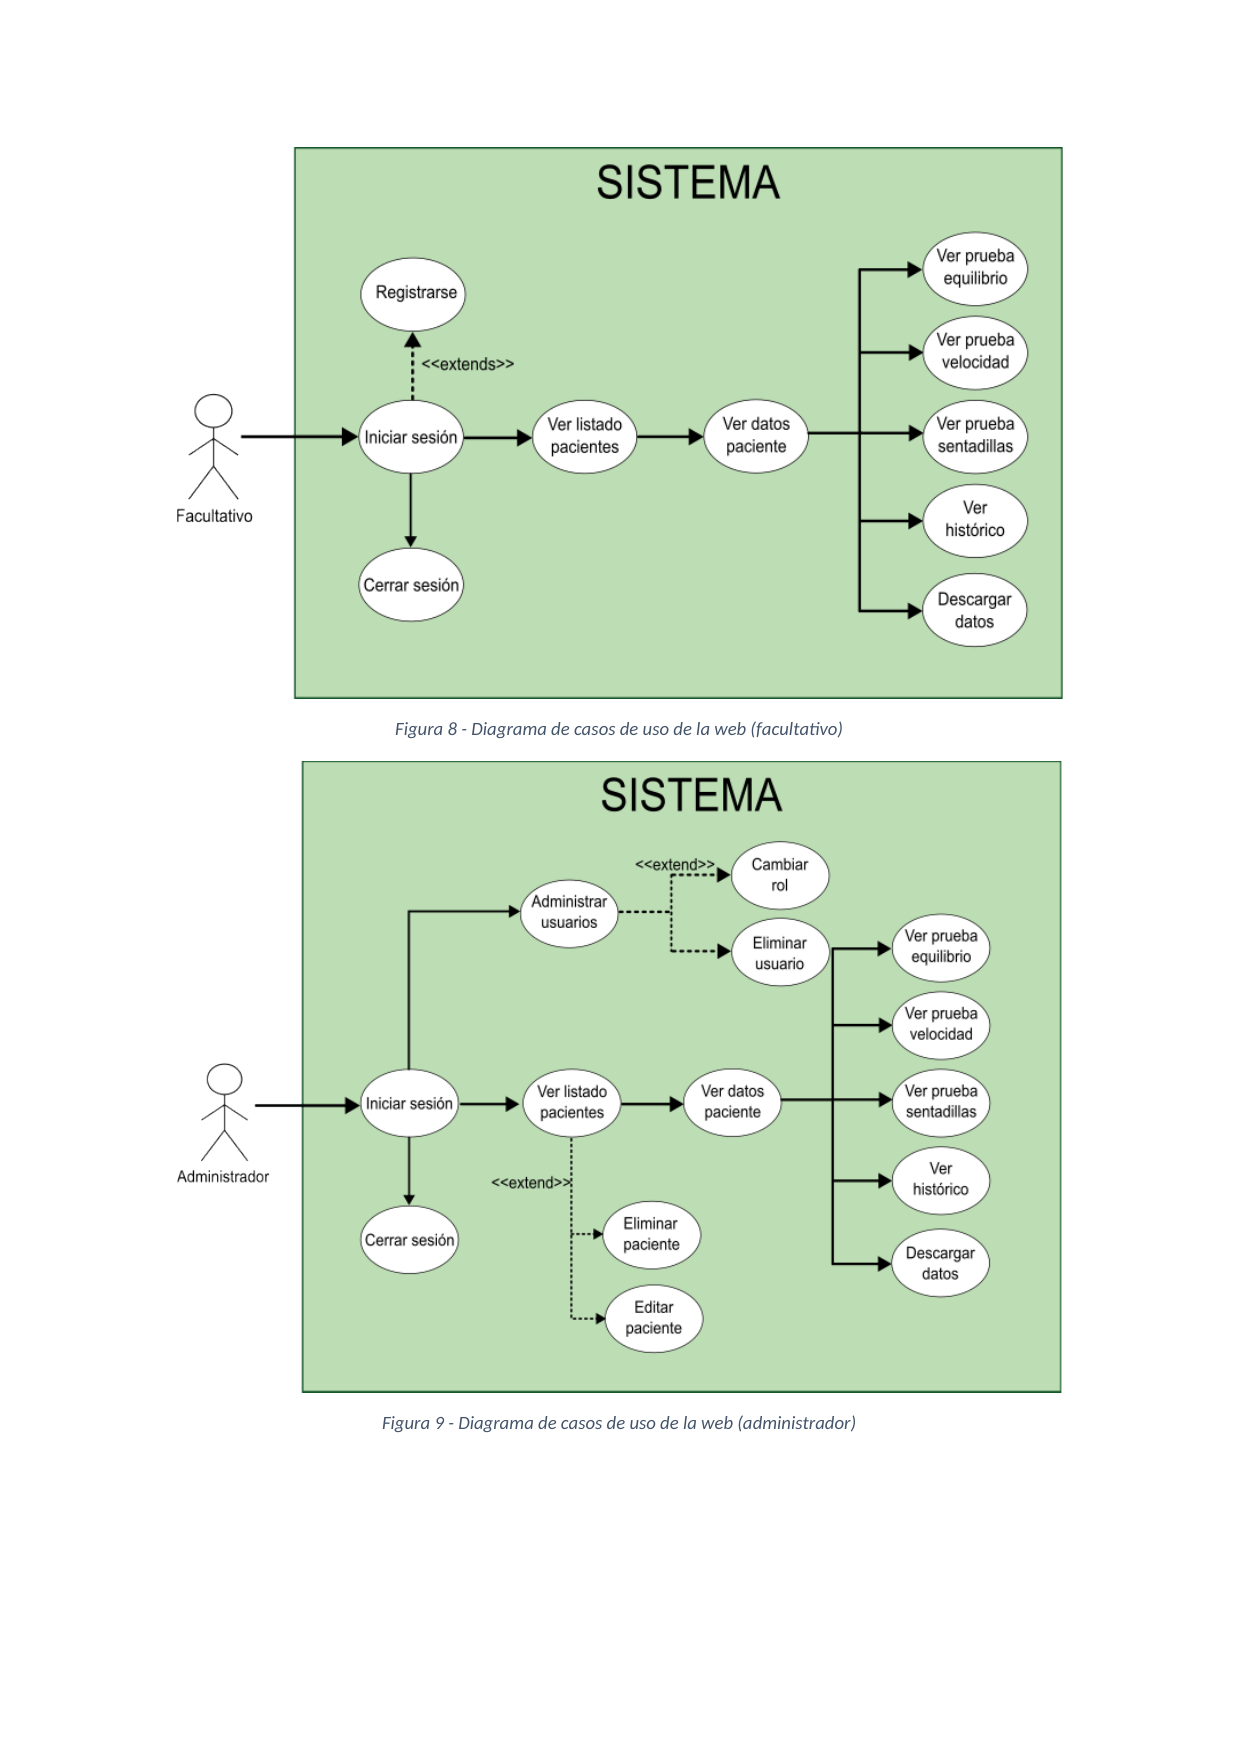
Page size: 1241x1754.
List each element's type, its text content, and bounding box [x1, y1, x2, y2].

picture [177, 761, 1062, 1393]
text Figura - Diagrama de casos de uso de la web (facultativo) [177, 717, 1063, 740]
text Figura - Diagrama de casos de uso de la web (administrador) [177, 1411, 1063, 1434]
picture [177, 147, 1063, 699]
